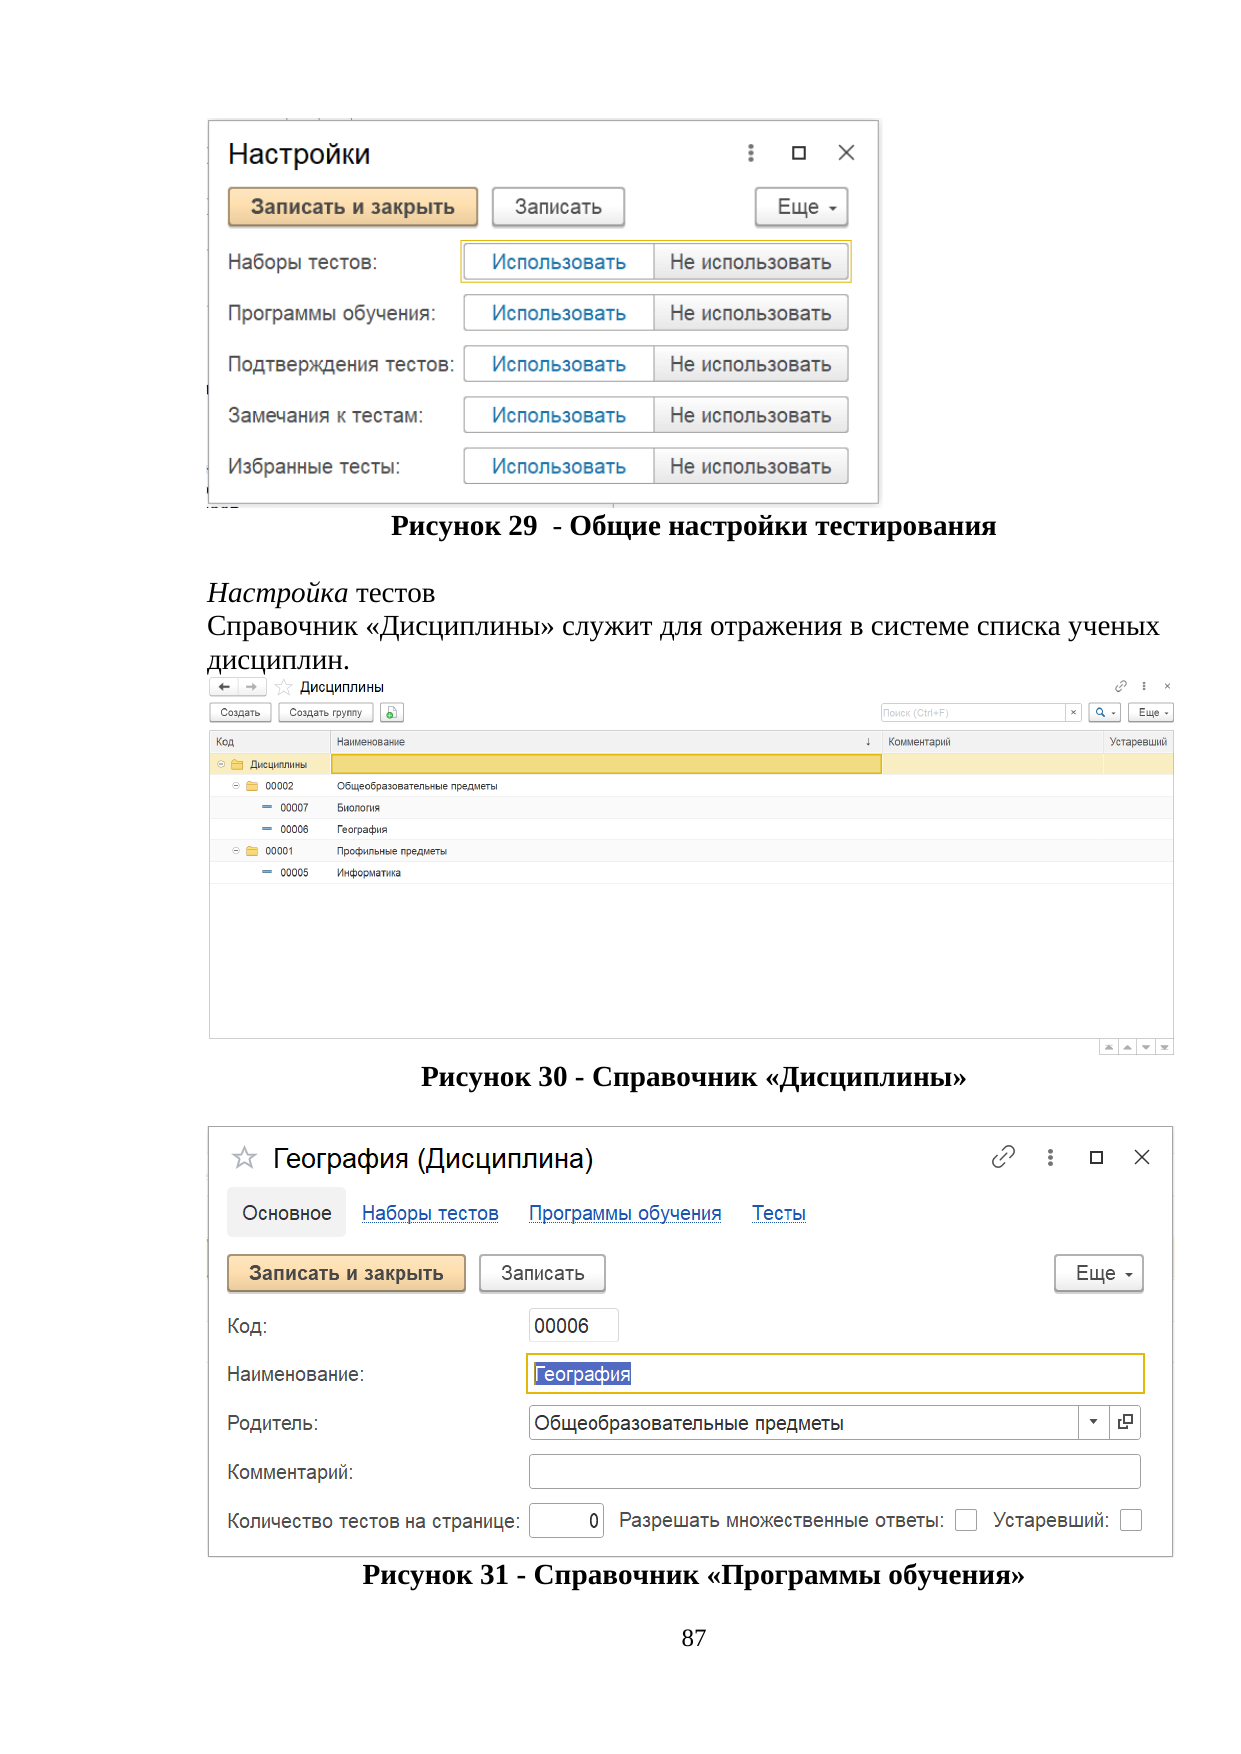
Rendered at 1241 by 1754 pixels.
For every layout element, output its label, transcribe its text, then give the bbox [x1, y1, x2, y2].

picture [206, 675, 1181, 1060]
text Рисунок 30 - Справочник «Дисциплины» [207, 1060, 1181, 1093]
text Рисунок 31 - Справочник «Программы обучения» [207, 1557, 1181, 1591]
text Справочник «Дисциплины» служит для отражения в системе списка ученых дисциплин. [207, 608, 1181, 675]
picture [206, 1126, 1175, 1558]
text Настройка тестов [207, 575, 1181, 608]
picture [206, 118, 883, 508]
text Рисунок 29 - Общие настройки тестирования [207, 508, 1181, 541]
